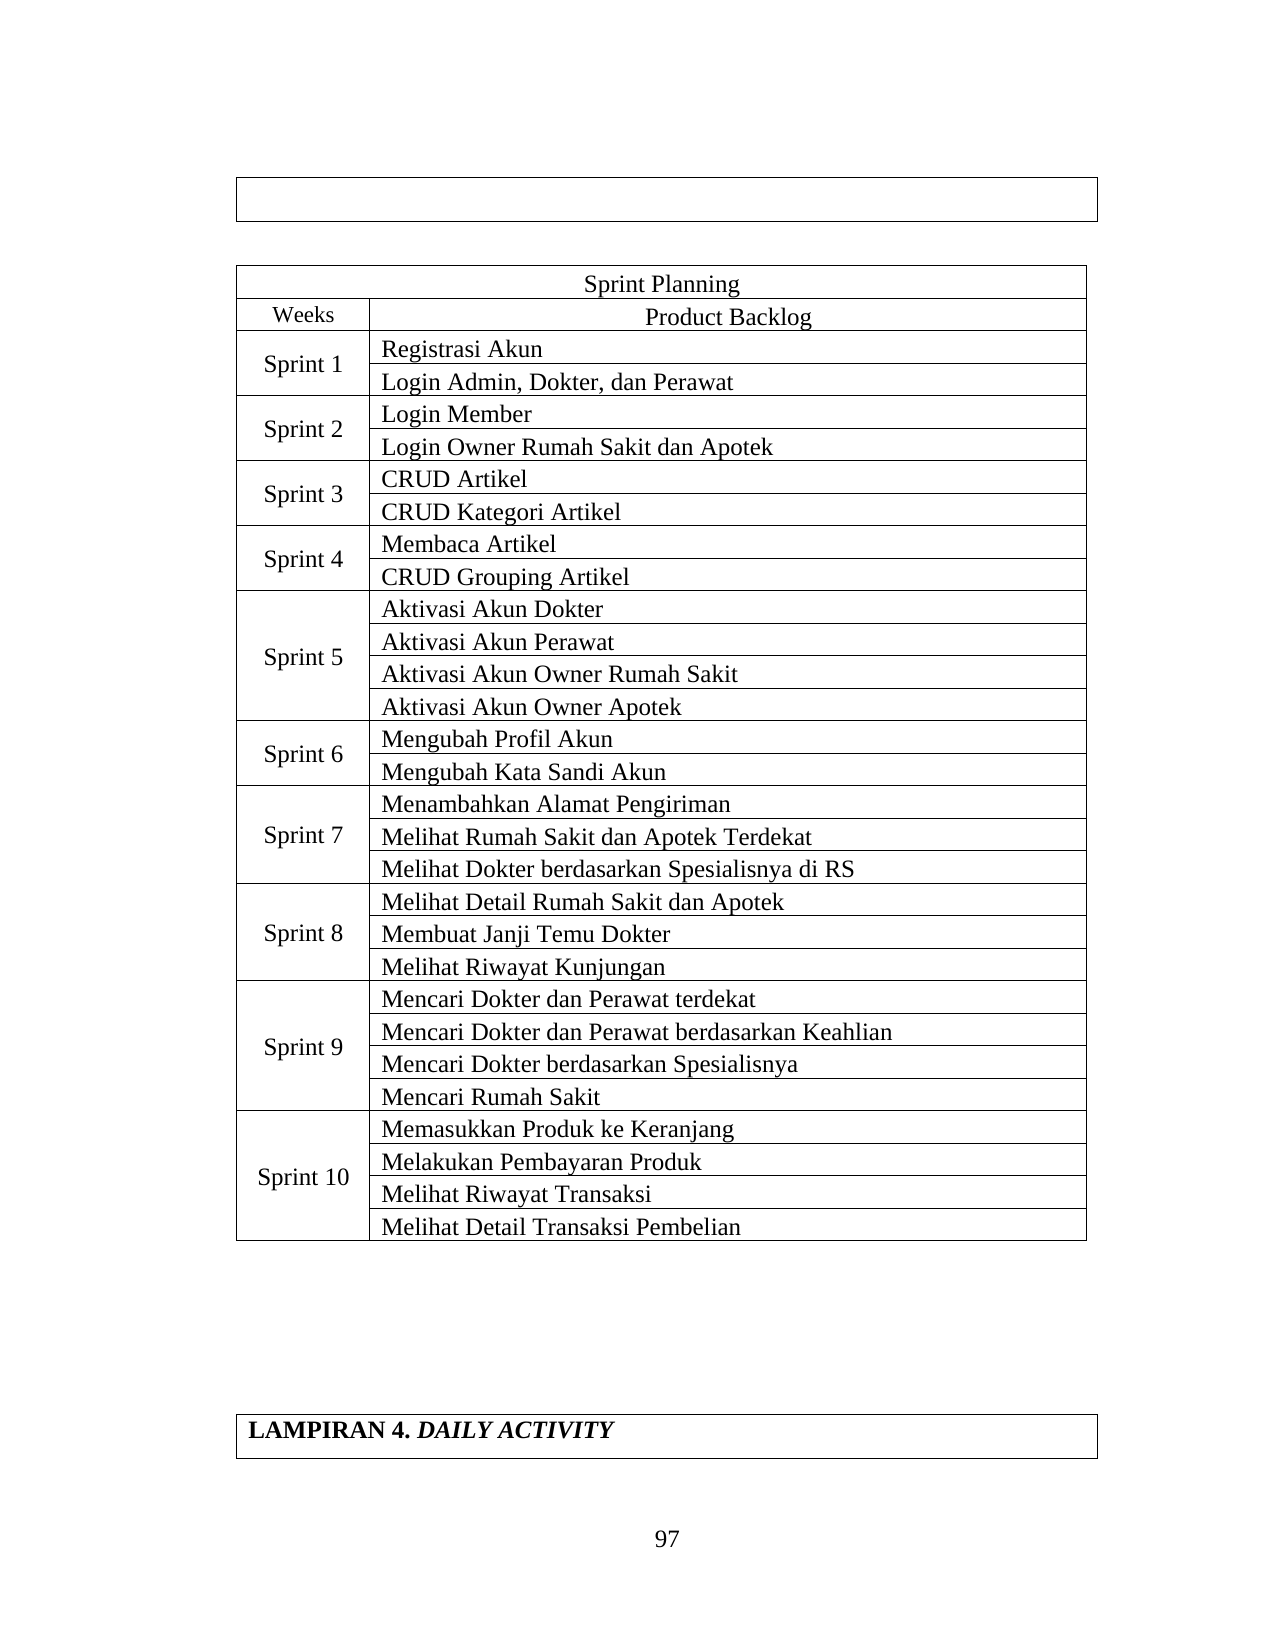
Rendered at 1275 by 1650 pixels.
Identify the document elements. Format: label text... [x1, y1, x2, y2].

table_cell Membaca Artikel [370, 526, 1086, 558]
table_cell Menambahkan Alamat Pengiriman [370, 786, 1086, 818]
table_cell Aktivasi Akun Owner Rumah Sakit [370, 656, 1086, 688]
table_cell Sprint 6 [237, 721, 369, 785]
table_cell Sprint 7 [237, 786, 369, 883]
table_cell Sprint 8 [237, 884, 369, 980]
table_cell Sprint 10 [237, 1111, 369, 1240]
table_cell Mencari Dokter berdasarkan Spesialisnya [370, 1046, 1086, 1078]
table_cell Login Admin, Dokter, dan Perawat [370, 364, 1086, 395]
table_cell Memasukkan Produk ke Keranjang [370, 1111, 1086, 1143]
table_cell Sprint 4 [237, 526, 369, 590]
table_cell Melihat Rumah Sakit dan Apotek Terdekat [370, 819, 1086, 850]
table_cell Registrasi Akun [370, 331, 1086, 363]
table_cell Aktivasi Akun Dokter [370, 591, 1086, 623]
table_cell Membuat Janji Temu Dokter [370, 916, 1086, 948]
table_cell Sprint 1 [237, 331, 369, 395]
table_cell CRUD Grouping Artikel [370, 559, 1086, 590]
table_cell Melihat Detail Transaksi Pembelian [370, 1209, 1086, 1240]
table_cell Aktivasi Akun Perawat [370, 624, 1086, 655]
table_header Sprint Planning [237, 266, 1086, 298]
table_cell Sprint 3 [237, 461, 369, 525]
table_cell Melakukan Pembayaran Produk [370, 1144, 1086, 1175]
table_cell Melihat Riwayat Transaksi [370, 1176, 1086, 1208]
table_cell Mencari Dokter dan Perawat terdekat [370, 981, 1086, 1013]
table_cell Melihat Dokter berdasarkan Spesialisnya di RS [370, 851, 1086, 883]
table_cell Sprint 2 [237, 396, 369, 460]
table_cell Login Owner Rumah Sakit dan Apotek [370, 429, 1086, 460]
table_cell CRUD Artikel [370, 461, 1086, 493]
table_cell Melihat Riwayat Kunjungan [370, 949, 1086, 980]
table_cell Mengubah Kata Sandi Akun [370, 754, 1086, 785]
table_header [237, 178, 1097, 221]
table_cell CRUD Kategori Artikel [370, 494, 1086, 525]
table_cell Mencari Rumah Sakit [370, 1079, 1086, 1110]
table_cell Sprint 5 [237, 591, 369, 720]
table_cell Mengubah Profil Akun [370, 721, 1086, 753]
table_cell Mencari Dokter dan Perawat berdasarkan Keahlian [370, 1014, 1086, 1045]
table_cell Login Member [370, 396, 1086, 428]
table_cell Sprint 9 [237, 981, 369, 1110]
table_cell Aktivasi Akun Owner Apotek [370, 689, 1086, 720]
table_cell Weeks [237, 299, 369, 330]
table_cell Melihat Detail Rumah Sakit dan Apotek [370, 884, 1086, 915]
table_header LAMPIRAN 4. DAILY ACTIVITY [237, 1415, 1097, 1458]
table_cell Product Backlog [370, 299, 1086, 330]
